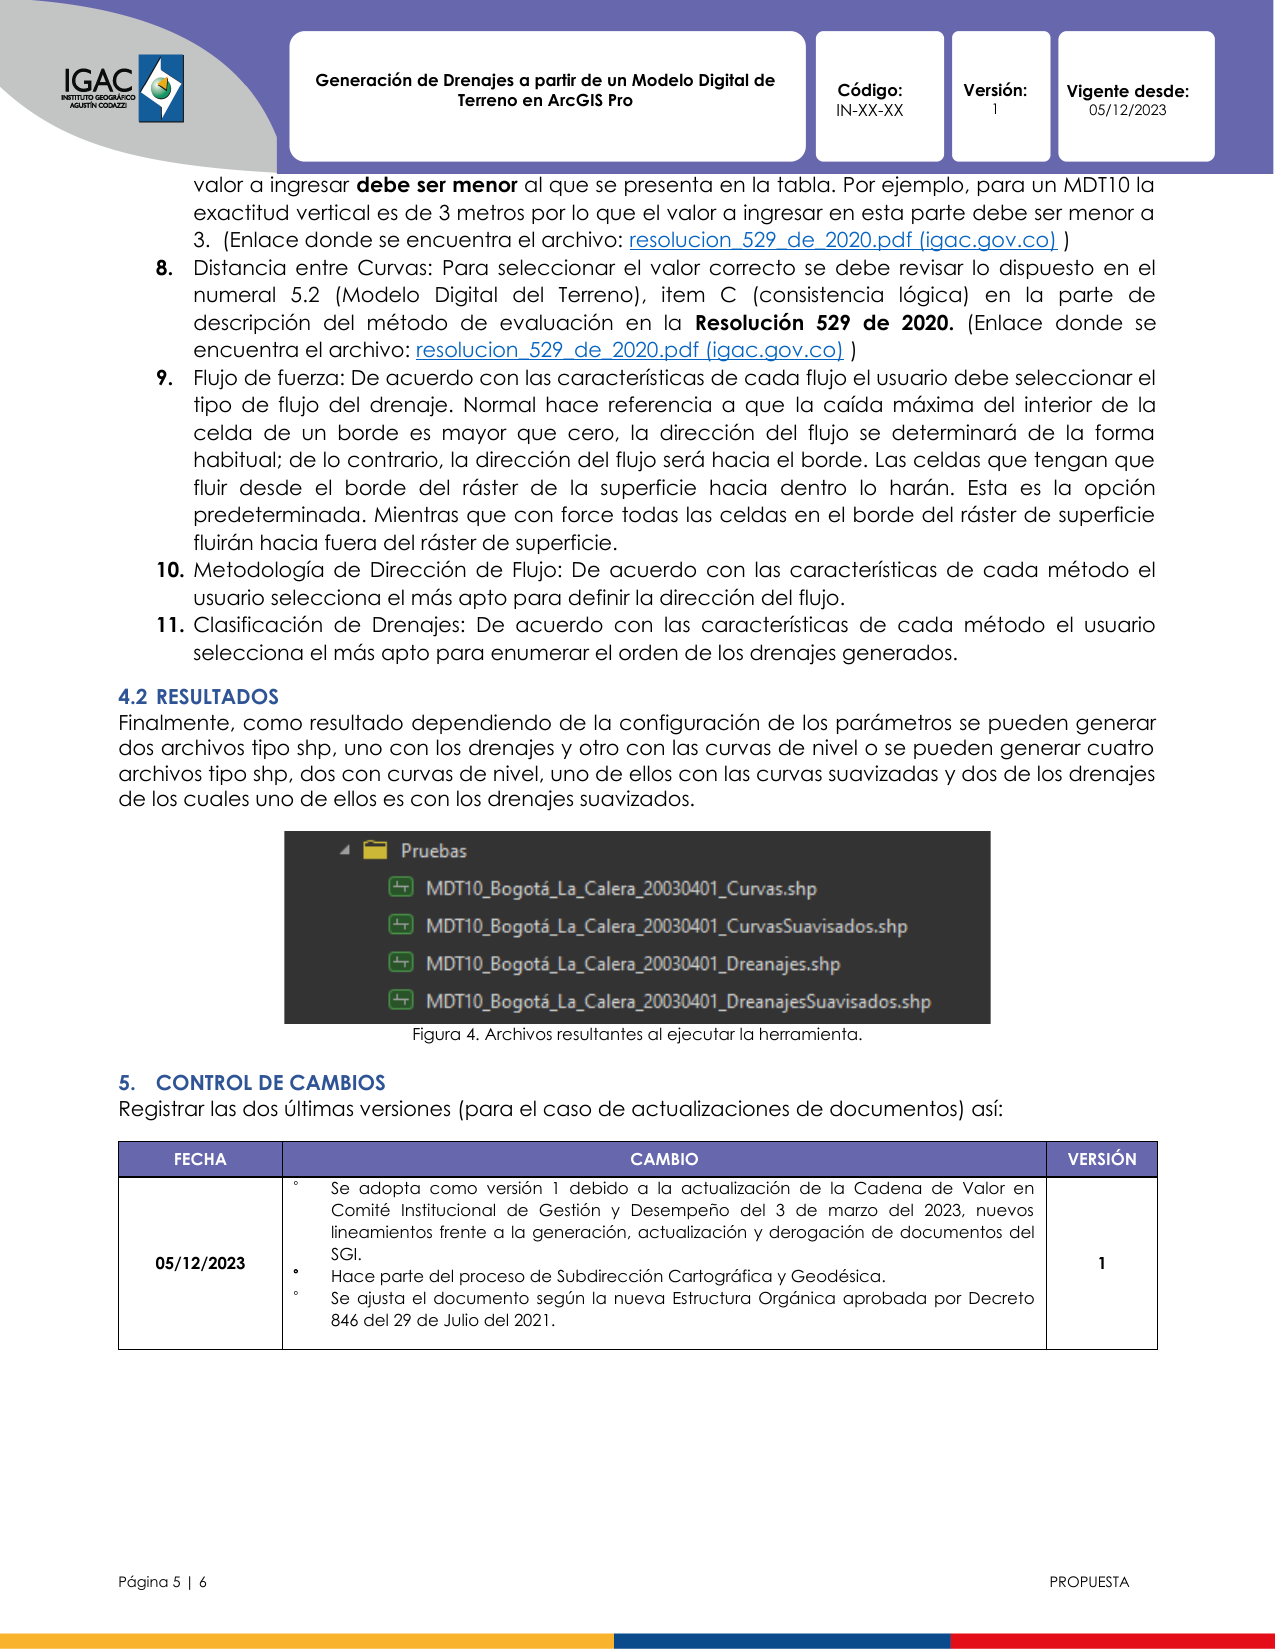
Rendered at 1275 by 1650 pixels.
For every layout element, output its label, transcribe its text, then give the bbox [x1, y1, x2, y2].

text Figura 4. Archivos resultantes al ejecutar la herramienta. [118, 1024, 1157, 1044]
list Metodología de Dirección de Flujo: De acuerdo con las características de cada método el usuario selecciona el más apto para definir la dirección del flujo. [156, 557, 1157, 610]
table_header CAMBIO [283, 1142, 1046, 1176]
table_cell 05/12/2023 [119, 1178, 282, 1348]
picture [284, 831, 991, 1024]
table_cell 1 [1047, 1178, 1157, 1348]
subtitle CONTROL DE CAMBIOS [118, 1069, 1157, 1095]
text Registrar las dos últimas versiones (para el caso de actualizaciones de documentos) así: [118, 1095, 1157, 1121]
subtitle RESULTADOS [118, 683, 1157, 709]
table_cell Se adopta como versión 1 debido a la actualización de la Cadena de Valor en Comité Institucional de Gestión y Desempeño del 3 de marzo del 2023, nuevos lineamientos frente a la generación, actualización y derogación de documentos del SGI. Hace parte del proceso de Subdirección Cartográfica y Geodésica. Se ajusta el documento según la nueva Estructura Orgánica aprobada por Decreto 846 del 29 de Julio del 2021. [283, 1178, 1046, 1348]
list Distancia entre Curvas: Para seleccionar el valor correcto se debe revisar lo dispuesto en el numeral 5.2 (Modelo Digital del Terreno), item C (consistencia lógica) en la parte de descripción del método de evaluación en la Resolución 529 de 2020. (Enlace donde se encuentra el archivo: resolucion_529_de_2020.pdf (igac.gov.co) ) [156, 254, 1157, 362]
picture [0, 1633, 1275, 1649]
picture [0, 0, 1274, 174]
table_header FECHA [119, 1142, 282, 1176]
list Clasificación de Drenajes: De acuerdo con las características de cada método el usuario selecciona el más apto para enumerar el orden de los drenajes generados. [156, 612, 1157, 665]
list Flujo de fuerza: De acuerdo con las características de cada flujo el usuario debe seleccionar el tipo de flujo del drenaje. Normal hace referencia a que la caída máxima del interior de la celda de un borde es mayor que cero, la dirección del flujo se determinará de la forma habitual; de lo contrario, la dirección del flujo será hacia el borde. Las celdas que tengan que fluir desde el borde del ráster de la superficie hacia dentro lo harán. Esta es la opción predeterminada. Mientras que con force todas las celdas en el borde del ráster de superficie fluirán hacia fuera del ráster de superficie. [156, 364, 1157, 555]
text Finalmente, como resultado dependiendo de la configuración de los parámetros se pueden generar dos archivos tipo shp, uno con los drenajes y otro con las curvas de nivel o se pueden generar cuatro archivos tipo shp, dos con curvas de nivel, uno de ellos con las curvas suavizadas y dos de los drenajes de los cuales uno de ellos es con los drenajes suavizados. [118, 709, 1157, 811]
table_header VERSIÓN [1047, 1142, 1157, 1176]
